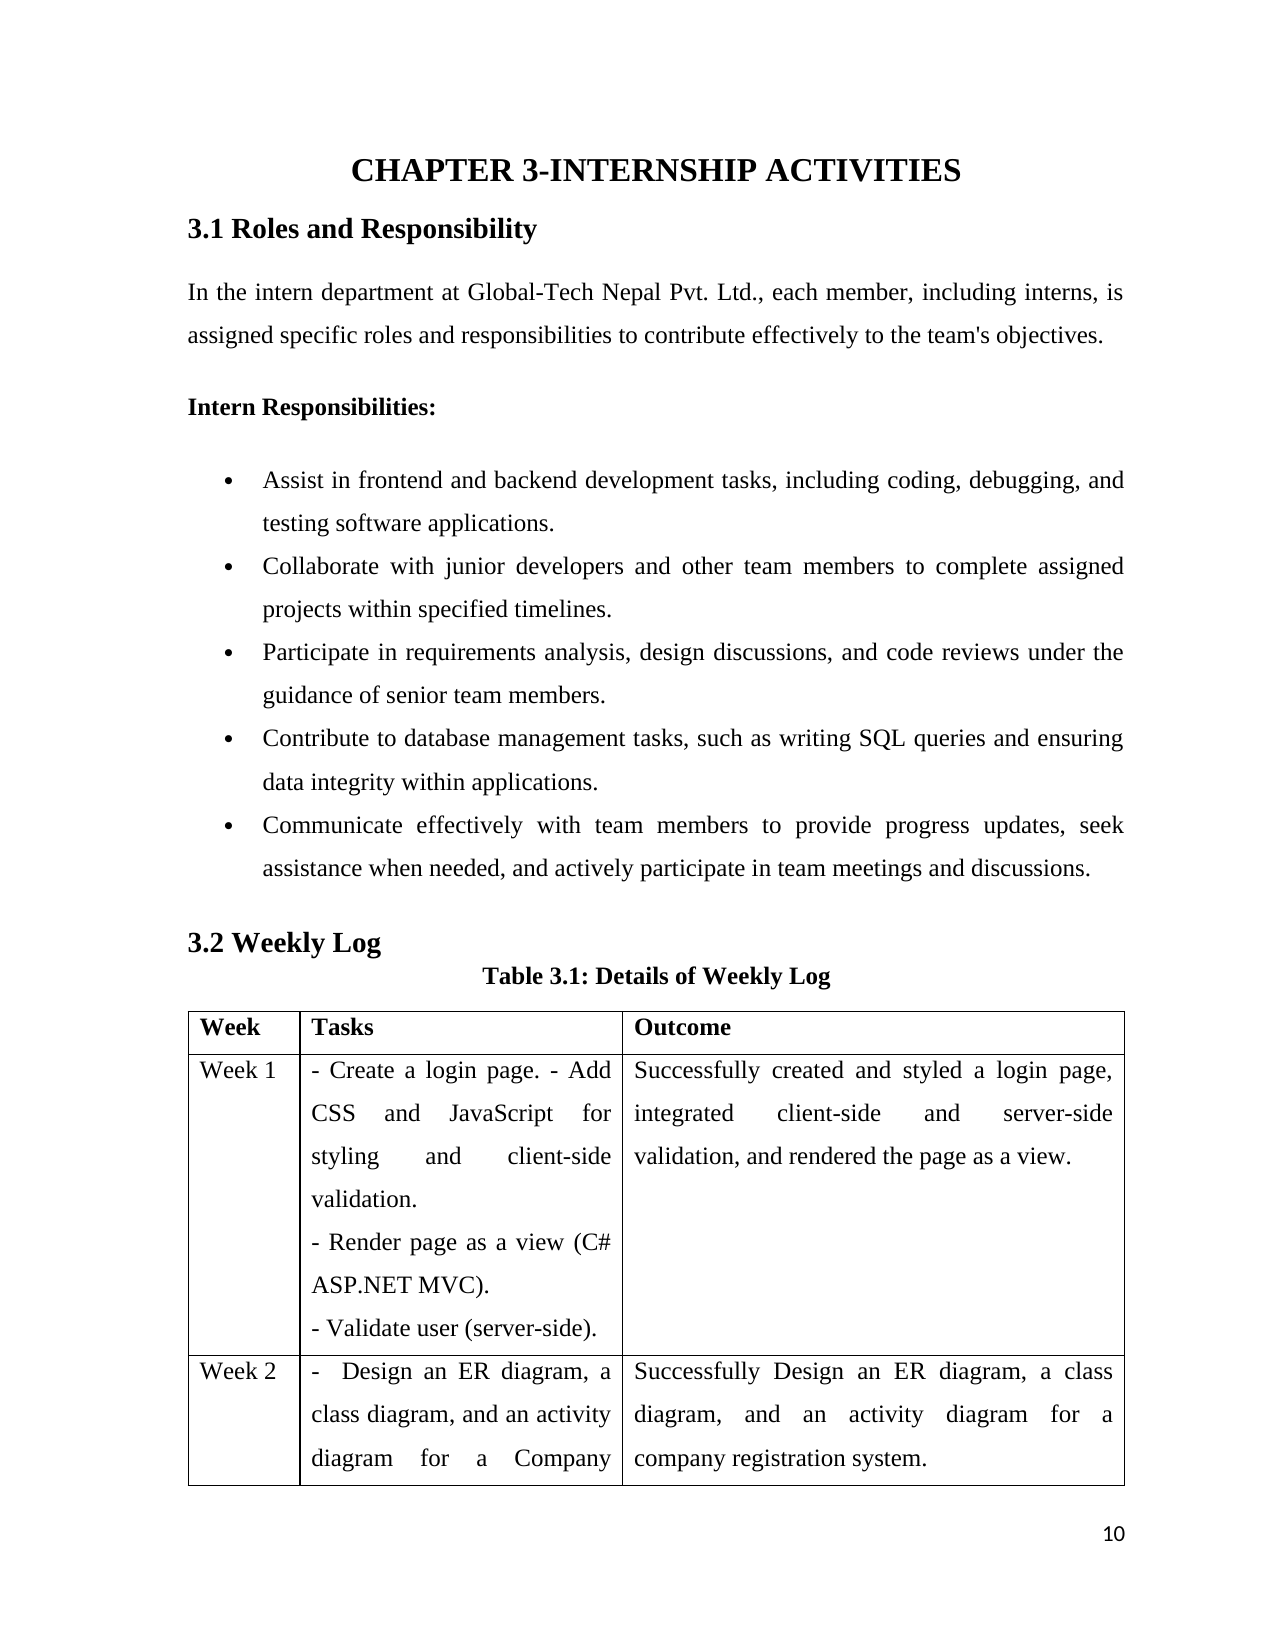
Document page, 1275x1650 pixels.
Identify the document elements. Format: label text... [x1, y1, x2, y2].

table_header Week [189, 1012, 299, 1054]
subtitle 3.2 Weekly Log [187, 925, 1125, 959]
table_cell - Create a login page. - Add CSS and JavaScript for styling and client-side validation. - Render page as a view (C# ASP.NET MVC). - Validate user (server-side). [301, 1055, 622, 1355]
list Participate in requirements analysis, design discussions, and code reviews under the guidance of senior team members. [225, 637, 1125, 709]
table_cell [301, 1356, 622, 1484]
subtitle CHAPTER 3-INTERNSHIP ACTIVITIES [187, 150, 1125, 188]
text Intern Responsibilities: [187, 392, 1125, 421]
table_header Outcome [623, 1012, 1124, 1054]
table_cell Week 2 [189, 1356, 299, 1484]
table_cell Week 1 [189, 1055, 299, 1355]
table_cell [623, 1356, 1124, 1484]
subtitle 3.1 Roles and Responsibility [187, 212, 1125, 245]
text Table 3.1: Details of Weekly Log [187, 961, 1125, 990]
table_header Tasks [301, 1012, 622, 1054]
list Collaborate with junior developers and other team members to complete assigned projects within specified timelines. [225, 551, 1125, 623]
list Communicate effectively with team members to provide progress updates, seek assistance when needed, and actively participate in team meetings and discussions. [225, 810, 1125, 882]
text In the intern department at Global-Tech Nepal Pvt. Ltd., each member, including interns, is assigned specific roles and responsibilities to contribute effectively to the team's objectives. [187, 277, 1125, 349]
table_cell Successfully created and styled a login page, integrated client-side and server-side validation, and rendered the page as a view. [623, 1055, 1124, 1355]
list Contribute to database management tasks, such as writing SQL queries and ensuring data integrity within applications. [225, 723, 1125, 795]
list Assist in frontend and backend development tasks, including coding, debugging, and testing software applications. [225, 465, 1125, 537]
